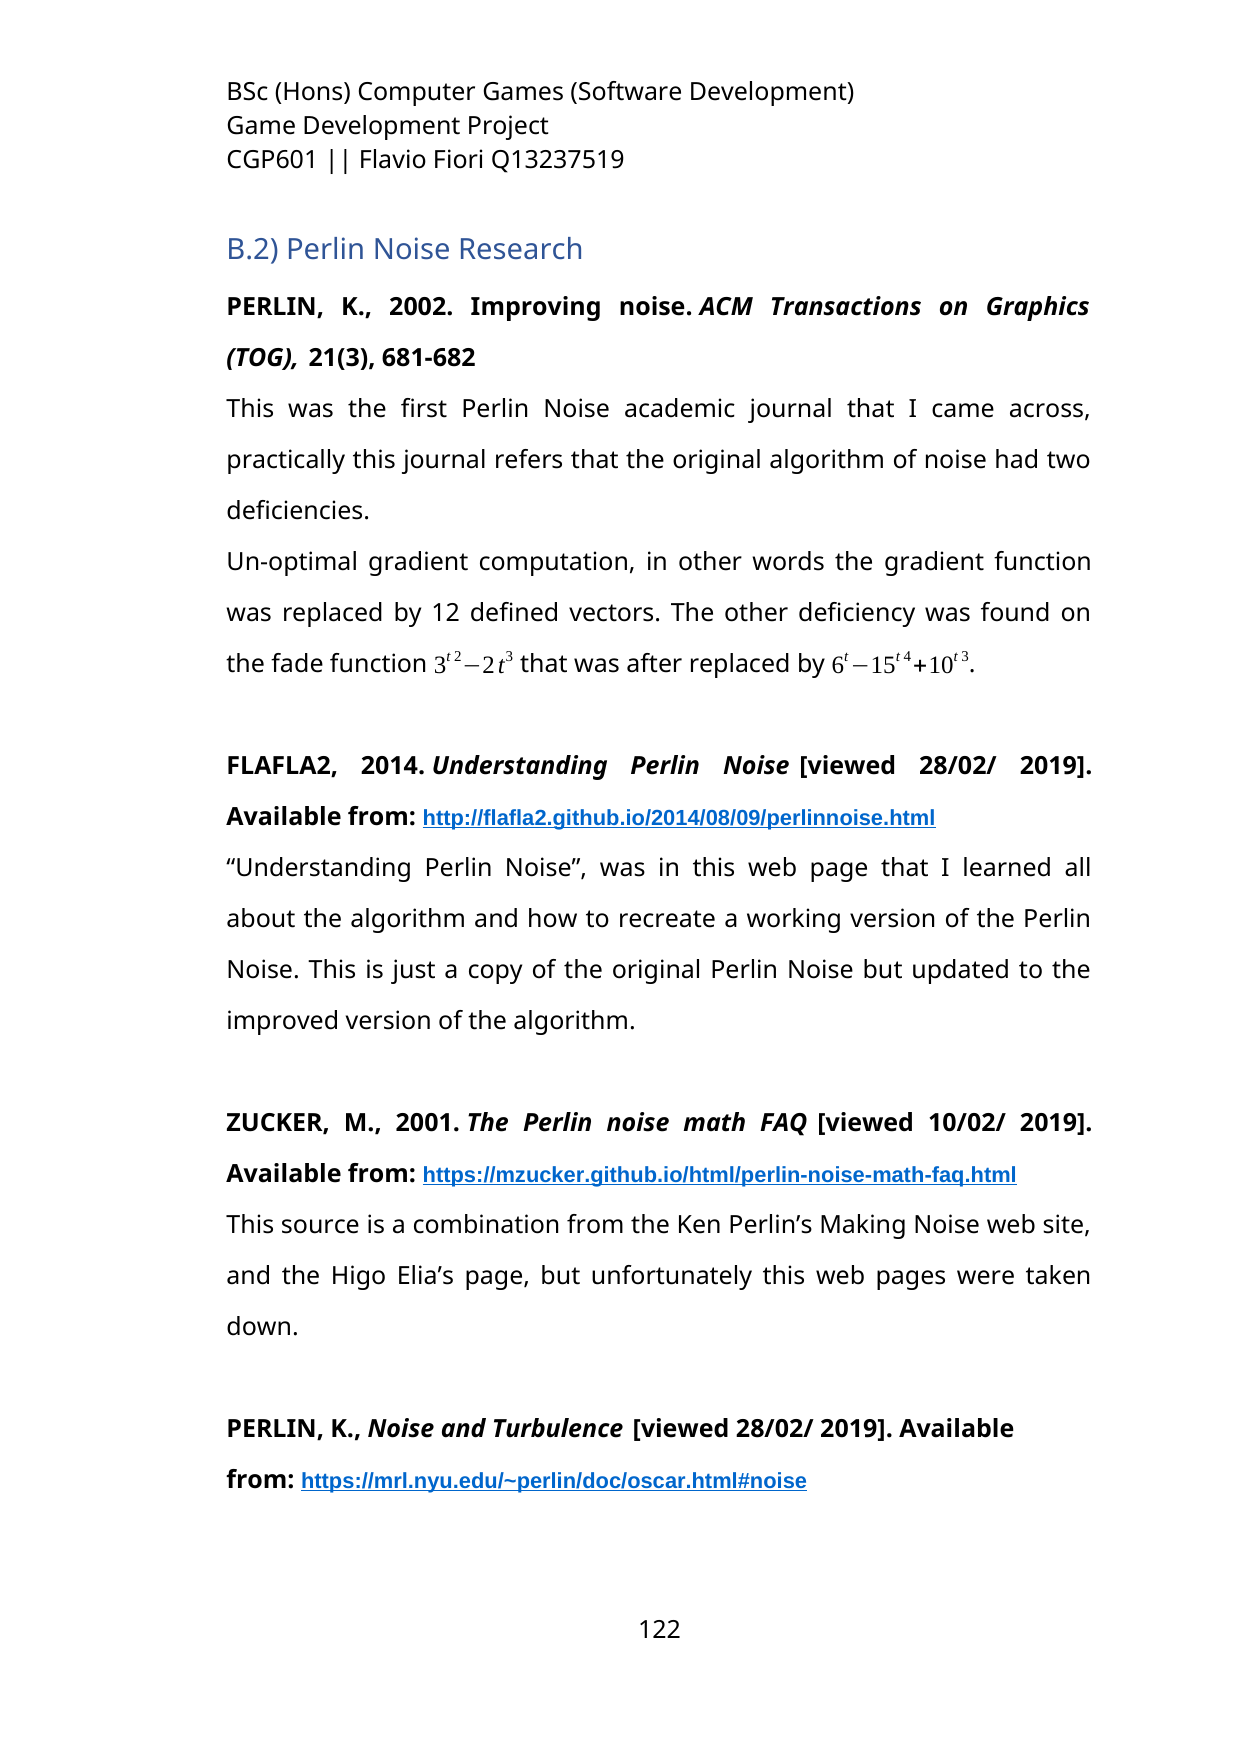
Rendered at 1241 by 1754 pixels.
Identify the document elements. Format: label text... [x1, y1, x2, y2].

text “Understanding Perlin Noise”, was in this web page that I learned all about the algorithm and how to recreate a working version of the Perlin Noise. This is just a copy of the original Perlin Noise but updated to the improved version of the algorithm. [226, 849, 1092, 1037]
text PERLIN, K., 2002. Improving noise. ACM Transactions on Graphics (TOG), 21(3), 681-682 [226, 288, 1092, 373]
subtitle B.2) Perlin Noise Research [226, 229, 1092, 268]
text This source is a combination from the Ken Perlin’s Making Noise web site, and the Higo Elia’s page, but unfortunately this web pages were taken down. [226, 1207, 1092, 1343]
text Un-optimal gradient computation, in other words the gradient function was replaced by 12 defined vectors. The other deficiency was found on the fade function that was after replaced by . [226, 543, 1092, 679]
text FLAFLA2, 2014. Understanding Perlin Noise [viewed 28/02/ 2019]. Available from: http://flafla2.github.io/2014/08/09/perlinnoise.html [226, 747, 1092, 833]
text This was the first Perlin Noise academic journal that I came across, practically this journal refers that the original algorithm of noise had two deficiencies. [226, 390, 1092, 526]
text PERLIN, K., Noise and Turbulence [viewed 28/02/ 2019]. Available from: https://mrl.nyu.edu/~perlin/doc/oscar.html#noise [226, 1411, 1092, 1496]
text ZUCKER, M., 2001. The Perlin noise math FAQ [viewed 10/02/ 2019]. Available from: https://mzucker.github.io/html/perlin-noise-math-faq.html [226, 1105, 1092, 1190]
